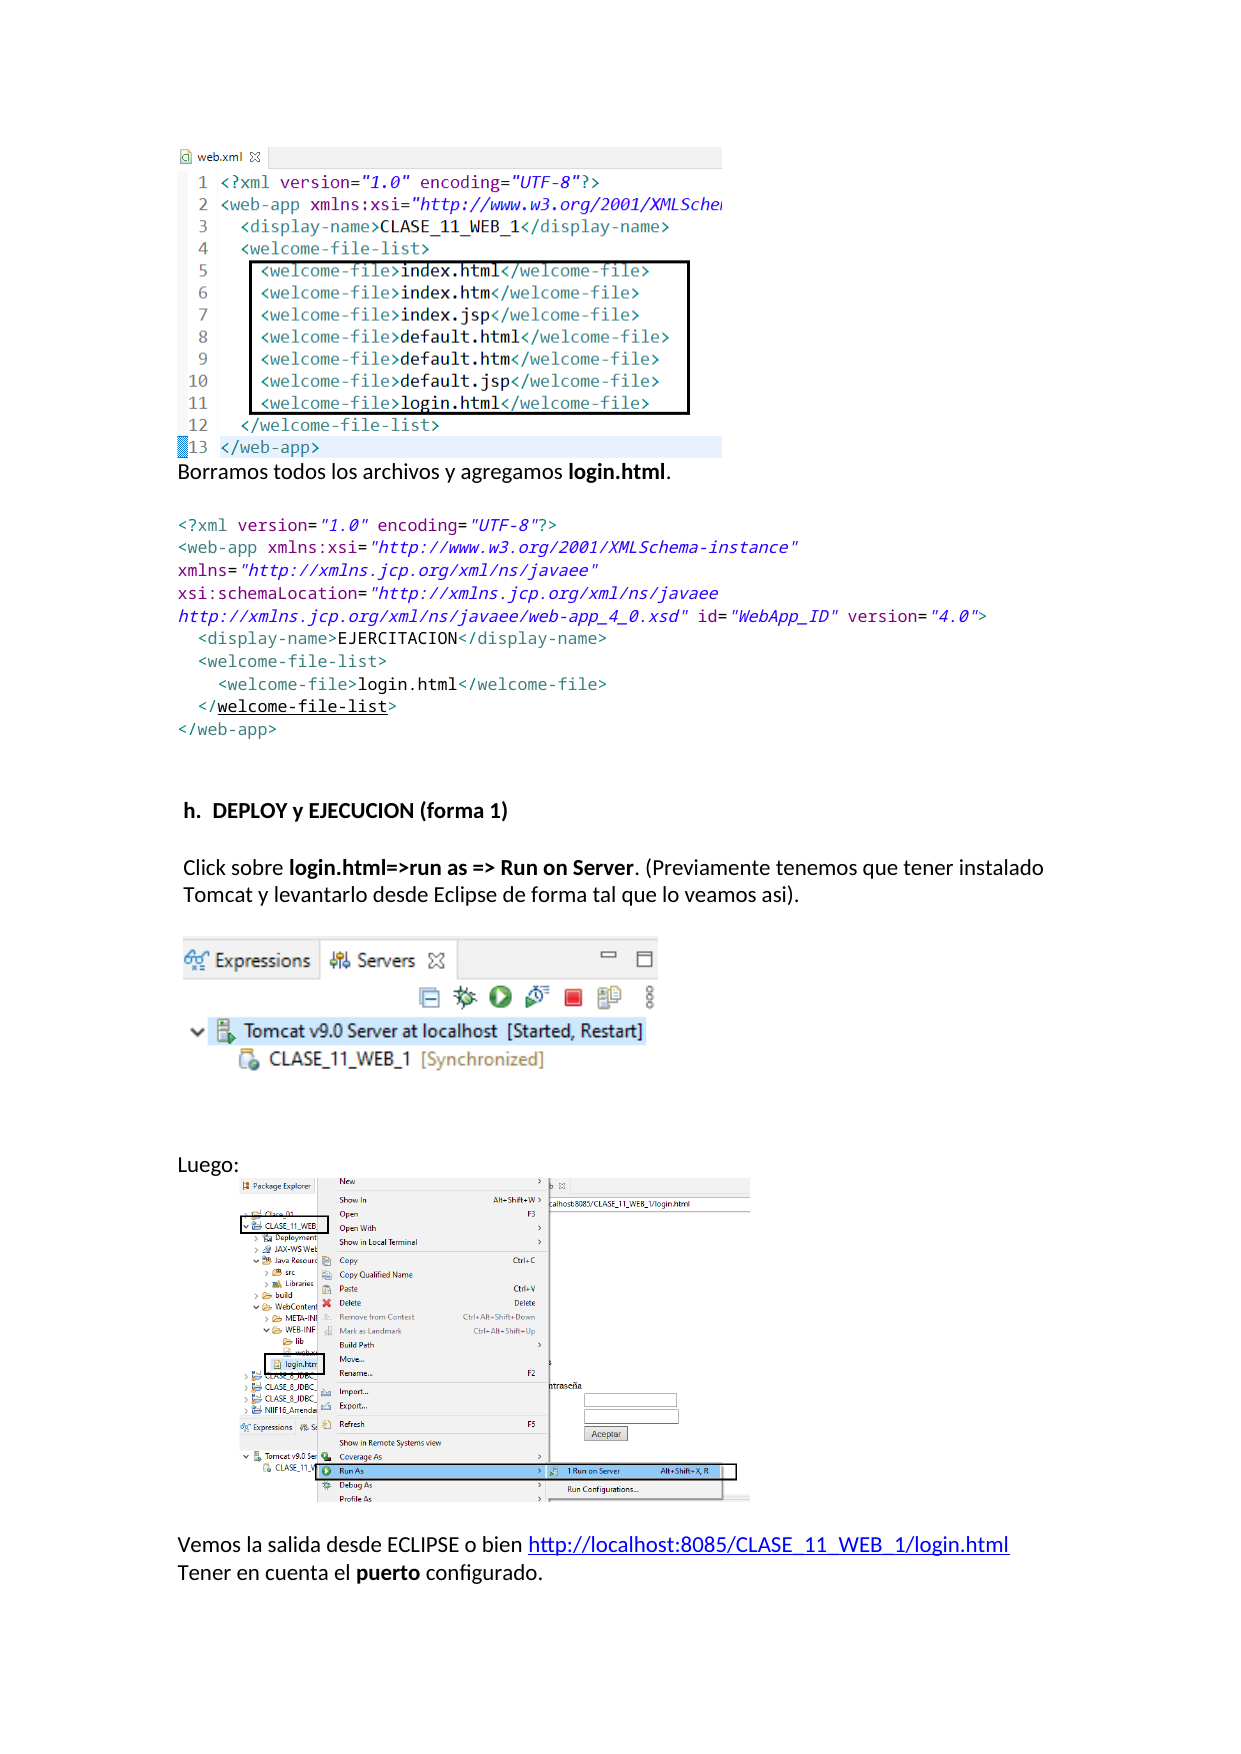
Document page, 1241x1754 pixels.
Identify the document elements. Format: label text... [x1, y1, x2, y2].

text <?xml version="1.0" encoding="UTF-8"?> [177, 513, 1063, 536]
text <welcome-file>login.html</welcome-file> [177, 672, 1063, 695]
text <welcome-file-list> [177, 650, 1063, 672]
text Tener en cuenta el puerto configurado. [177, 1558, 1063, 1586]
picture [183, 936, 658, 1094]
text Vemos la salida desde ECLIPSE o bien http://localhost:8085/CLASE_11_WEB_1/login.html [177, 1530, 1063, 1558]
text Luego: [177, 1150, 1063, 1178]
text <display-name>EJERCITACION</display-name> [177, 627, 1063, 650]
picture [177, 147, 722, 458]
text <web-app xmlns:xsi="http://www.w3.org/2001/XMLSchema-instance" xmlns="http://xmlns.jcp.org/xml/ns/javaee" xsi:schemaLocation="http://xmlns.jcp.org/xml/ns/javaee http://xmlns.jcp.org/xml/ns/javaee/web-app_4_0.xsd" id="WebApp_ID" version="4.0"> [177, 536, 1063, 627]
text </welcome-file-list> [177, 695, 1063, 718]
picture [239, 1178, 750, 1502]
text Borramos todos los archivos y agregamos login.html. [177, 457, 1063, 485]
list DEPLOY y EJECUCION (forma 1) [183, 797, 1063, 824]
text </web-app> [177, 718, 1063, 741]
text Click sobre login.html=>run as => Run on Server. (Previamente tenemos que tener instalado Tomcat y levantarlo desde Eclipse de forma tal que lo veamos asi). [183, 853, 1063, 909]
